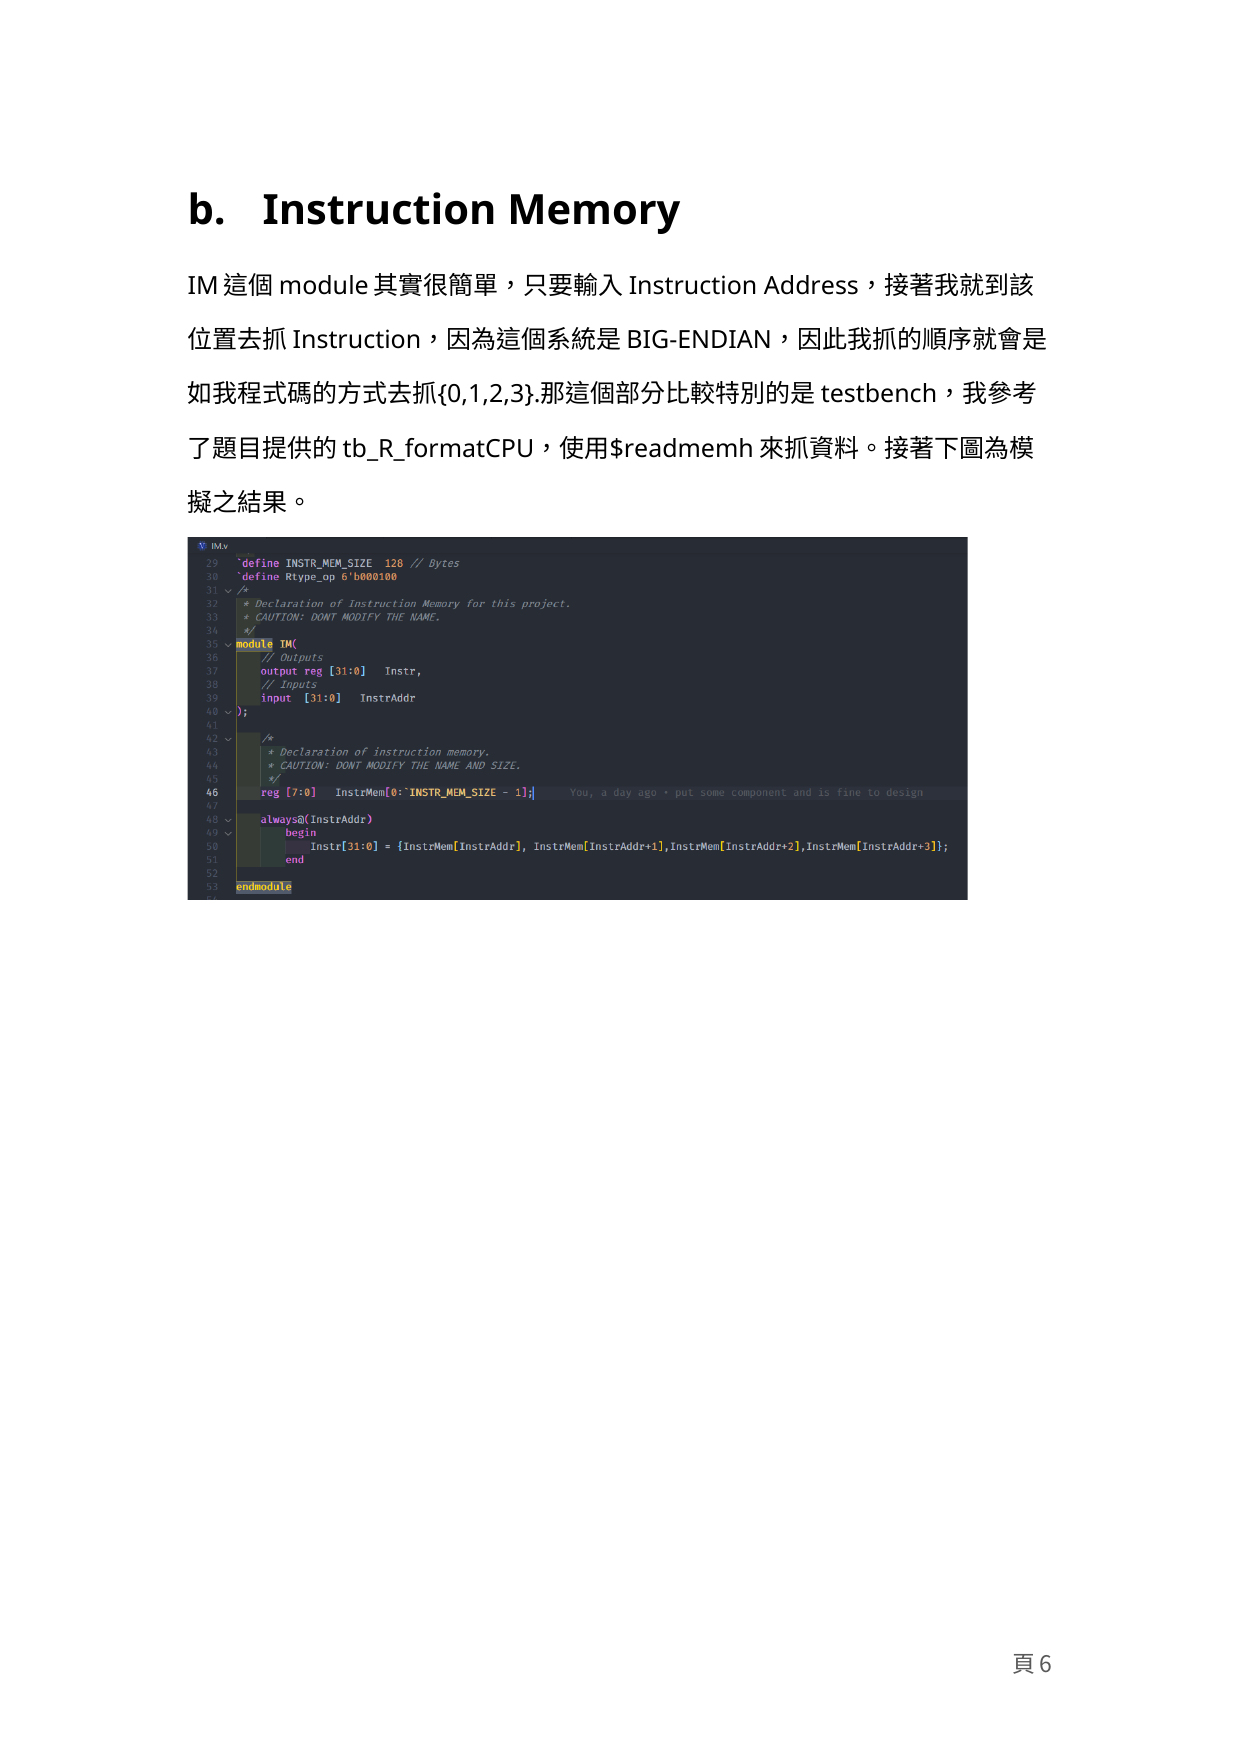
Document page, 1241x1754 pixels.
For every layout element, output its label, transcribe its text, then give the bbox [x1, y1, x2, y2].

text IM這個module其實很簡單，只要輸入Instruction Address，接著我就到該位置去抓Instruction，因為這個系統是BIG-ENDIAN，因此我抓的順序就會是如我程式碼的方式去抓{0,1,2,3}.那這個部分比較特別的是testbench，我參考了題目提供的tb_R_formatCPU，使用$readmemh來抓資料。接著下圖為模擬之結果。 [187, 265, 1053, 519]
list Instruction Memory [187, 180, 1053, 237]
picture [187, 537, 968, 900]
